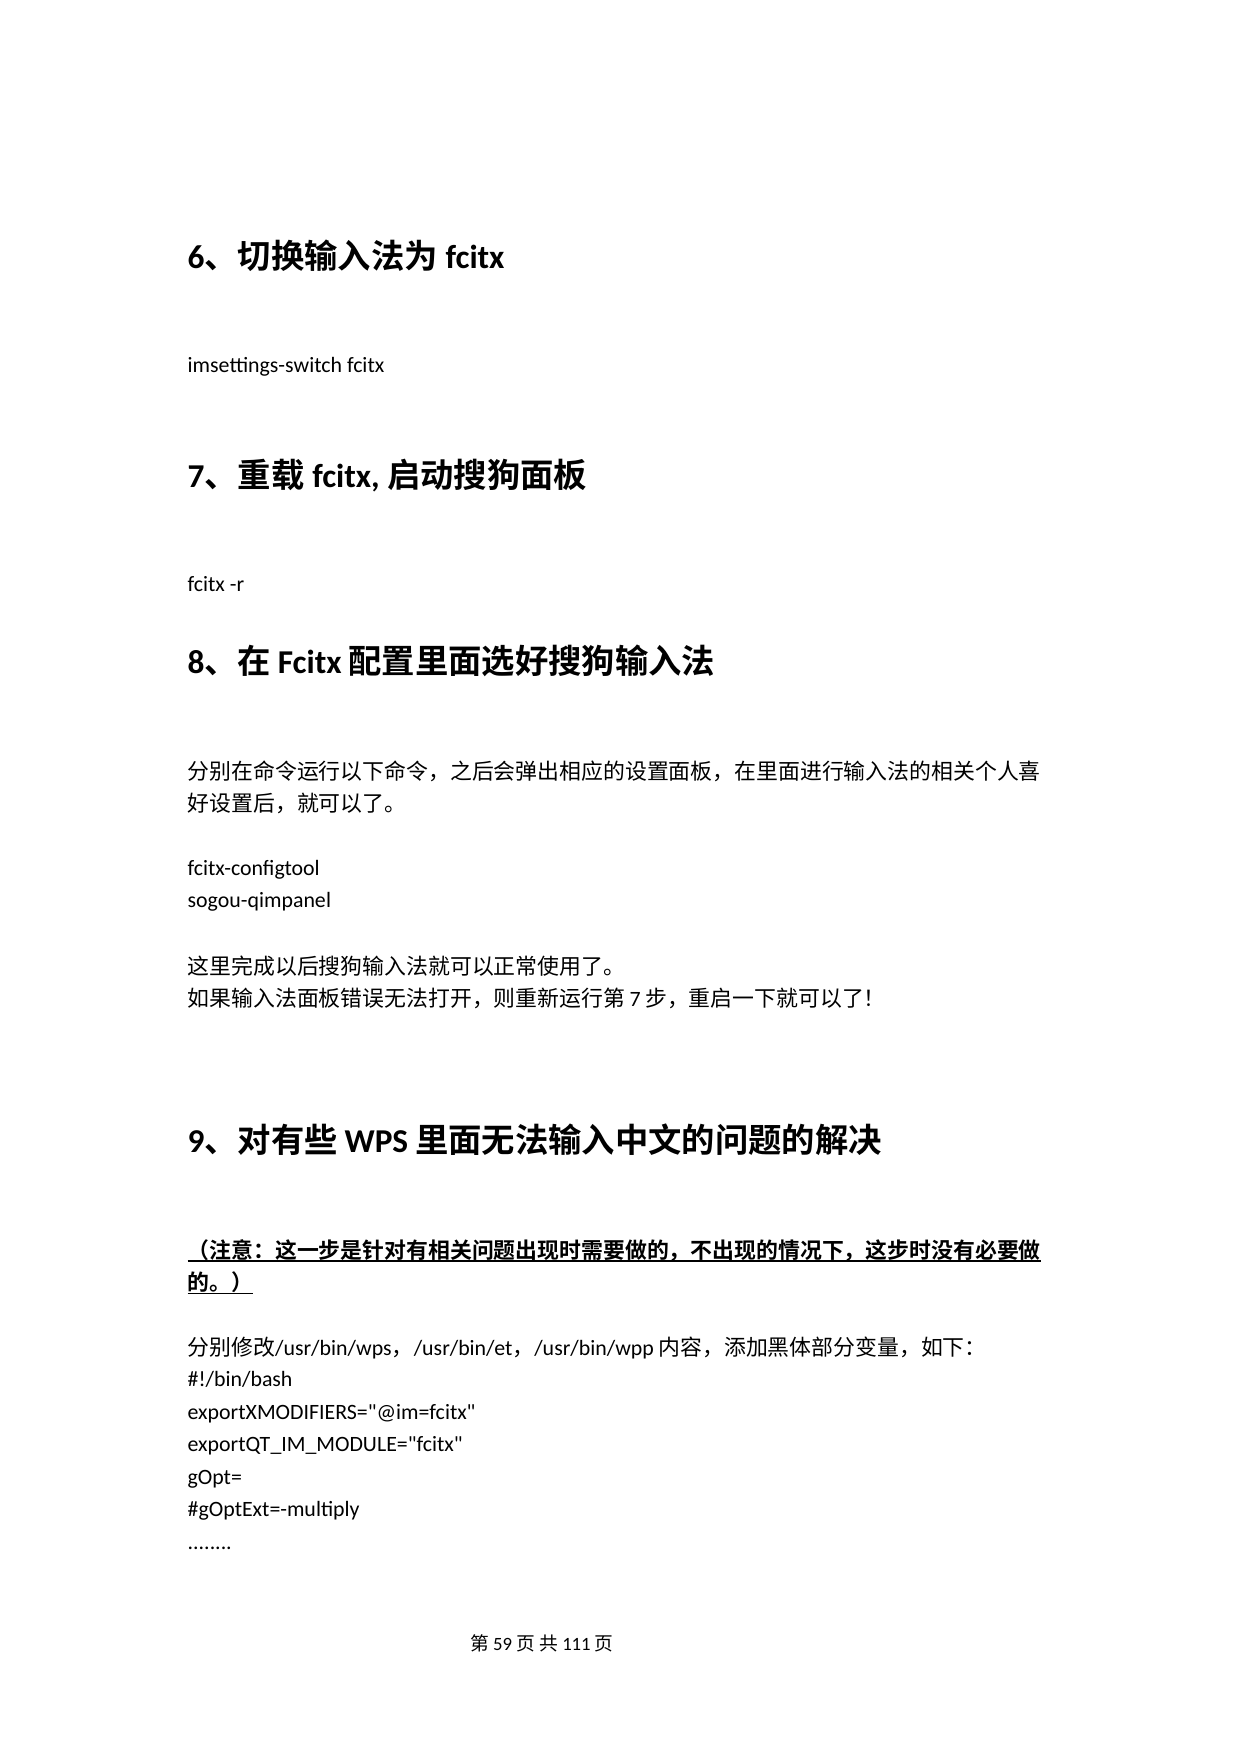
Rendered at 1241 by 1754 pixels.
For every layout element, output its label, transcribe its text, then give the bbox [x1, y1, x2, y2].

text imsettings-switch fcitx [187, 348, 1053, 381]
text exportXMODIFIERS="@im=fcitx" [187, 1395, 1053, 1427]
text 这里完成以后搜狗输入法就可以正常使用了。 [187, 948, 1053, 981]
subtitle 8、在Fcitx配置里面选好搜狗输入法 [187, 627, 1053, 692]
subtitle 9、对有些WPS里面无法输入中文的问题的解决 [187, 1106, 1053, 1171]
text 如果输入法面板错误无法打开，则重新运行第7步，重启一下就可以了！ [187, 981, 1053, 1013]
text gOpt= [187, 1460, 1053, 1492]
text （注意：这一步是针对有相关问题出现时需要做的，不出现的情况下，这步时没有必要做的。） [187, 1232, 1053, 1297]
text fcitx-configtool [187, 851, 1053, 883]
subtitle 7、重载 fcitx, 启动搜狗面板 [187, 440, 1053, 505]
subtitle 6、切换输入法为 fcitx [187, 222, 1053, 287]
text ........ [187, 1525, 1053, 1557]
text exportQT_IM_MODULE="fcitx" [187, 1427, 1053, 1460]
text 分别在命令运行以下命令，之后会弹出相应的设置面板，在里面进行输入法的相关个人喜好设置后，就可以了。 [187, 753, 1053, 818]
text sogou-qimpanel [187, 883, 1053, 916]
text fcitx -r [187, 567, 1053, 600]
text 分别修改/usr/bin/wps，/usr/bin/et，/usr/bin/wpp内容，添加黑体部分变量，如下： [187, 1330, 1053, 1362]
text #gOptExt=-multiply [187, 1492, 1053, 1525]
text #!/bin/bash [187, 1362, 1053, 1395]
